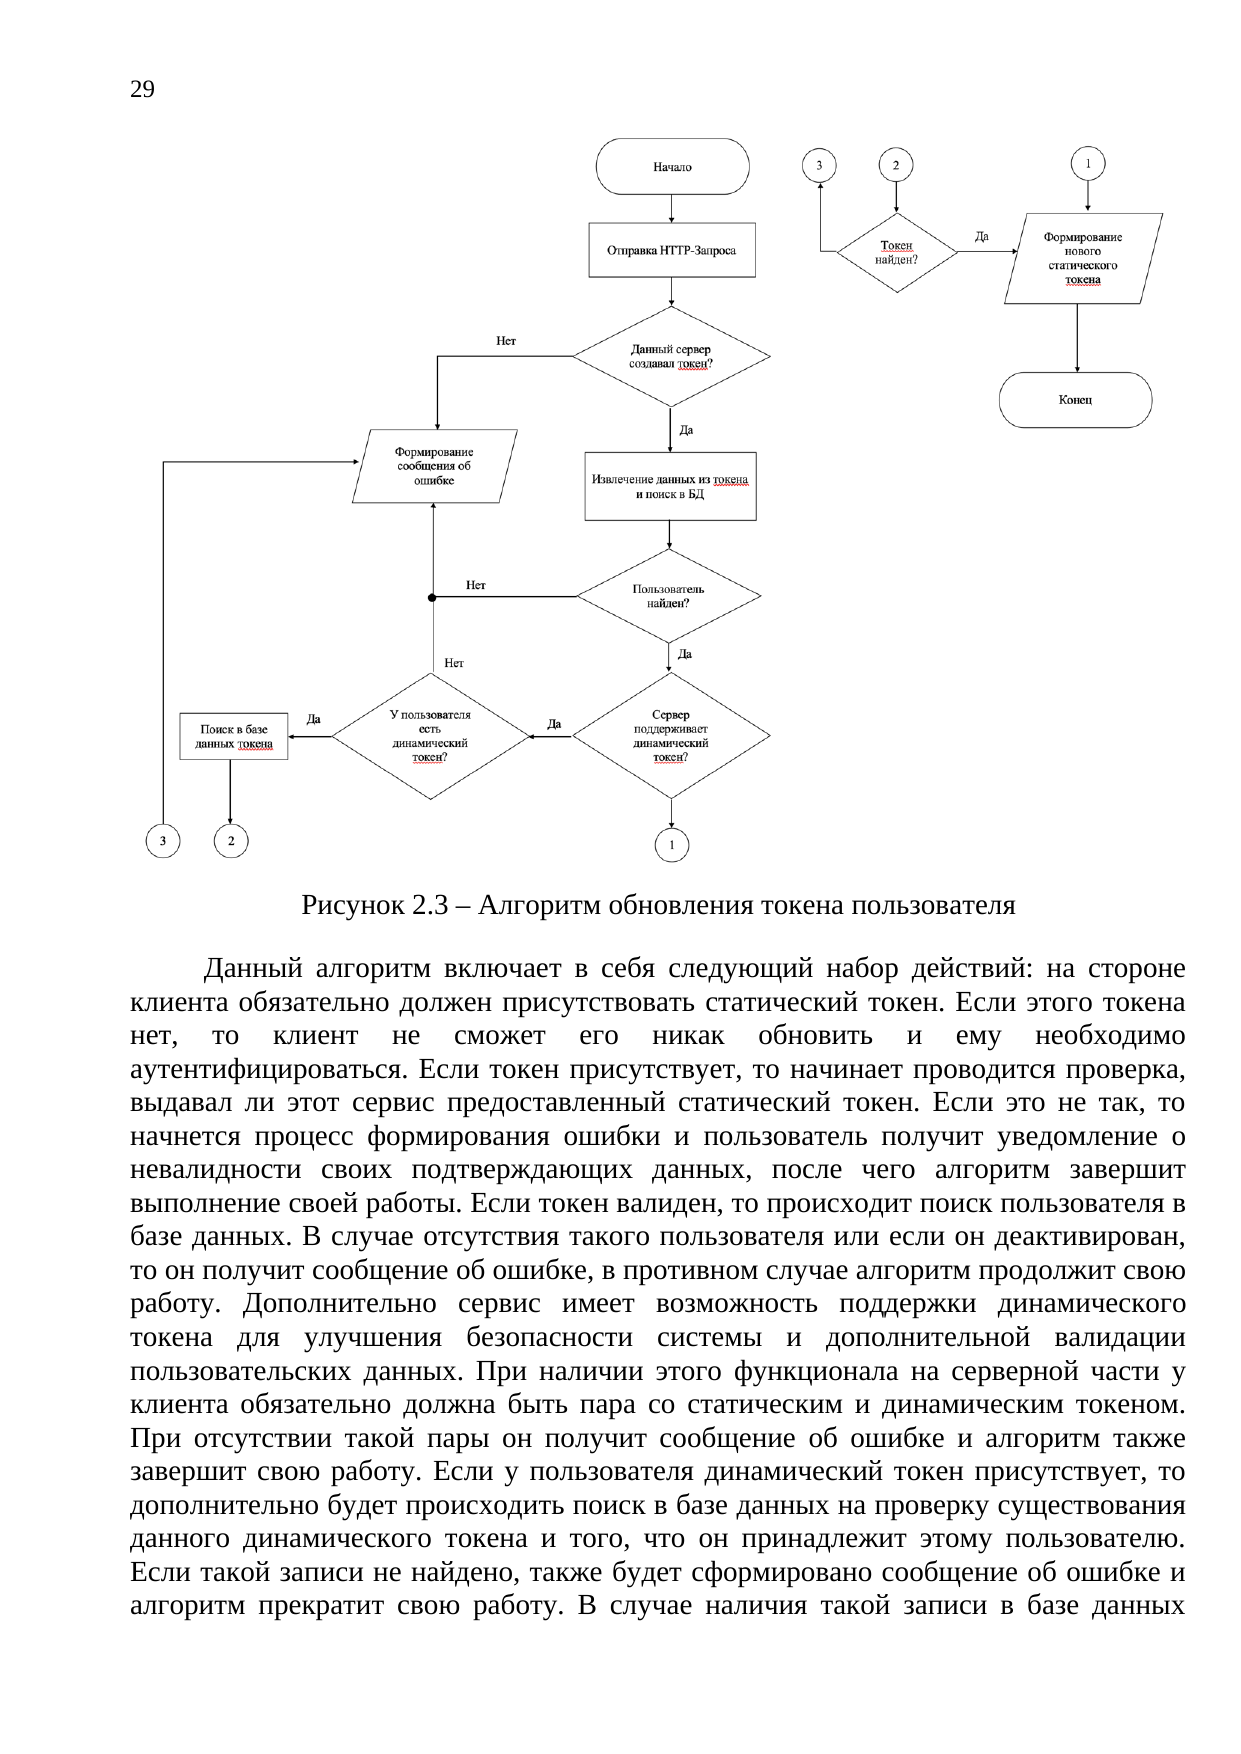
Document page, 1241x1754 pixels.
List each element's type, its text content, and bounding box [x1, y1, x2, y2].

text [130, 950, 1187, 1621]
picture [142, 136, 1174, 863]
text Рисунок 2.3 – Алгоритм обновления токена пользователя [130, 887, 1187, 921]
